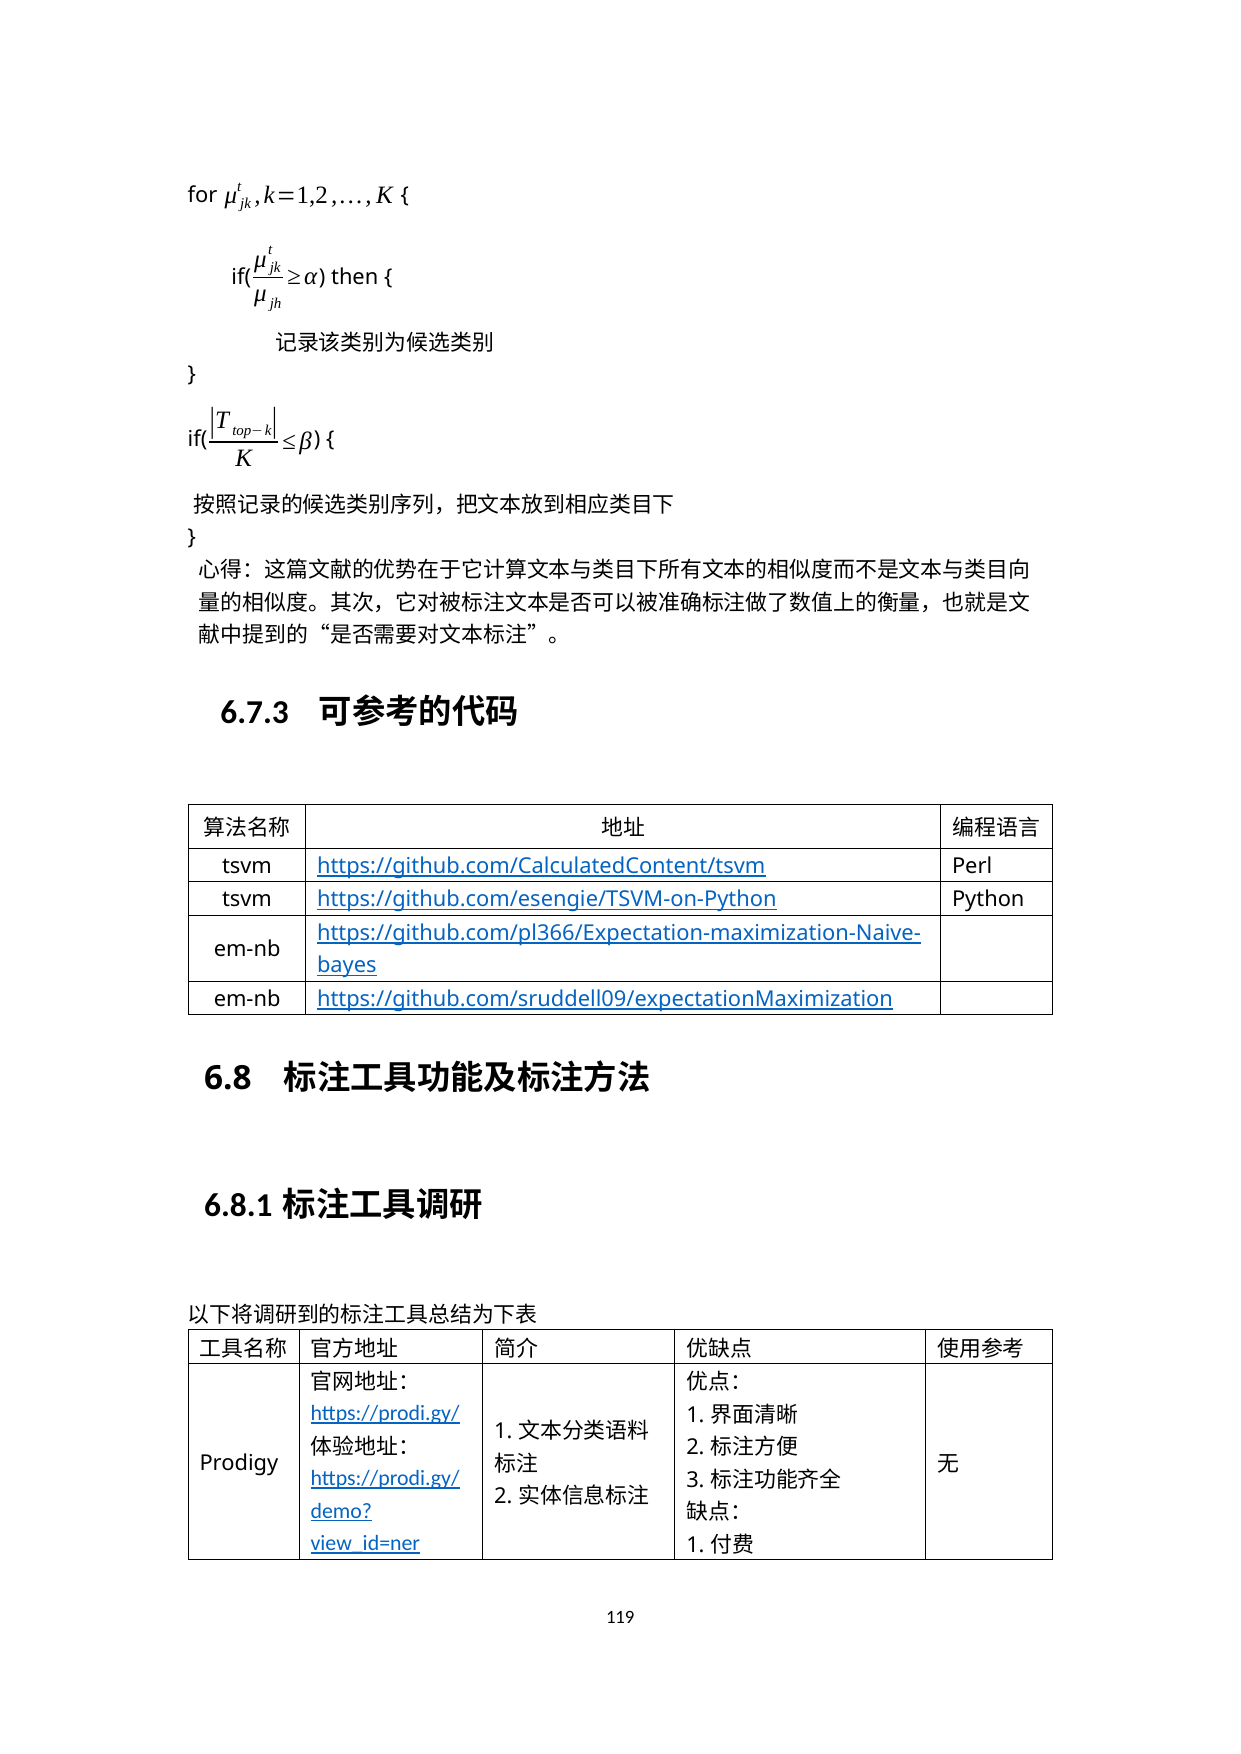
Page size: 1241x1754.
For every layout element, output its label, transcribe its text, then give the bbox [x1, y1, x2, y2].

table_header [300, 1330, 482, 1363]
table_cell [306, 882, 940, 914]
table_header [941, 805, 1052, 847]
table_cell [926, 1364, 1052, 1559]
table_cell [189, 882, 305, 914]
text if() then { [187, 227, 1053, 324]
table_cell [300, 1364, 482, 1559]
text } [187, 357, 1053, 389]
text for { [187, 162, 1053, 227]
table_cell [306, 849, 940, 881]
subtitle 可参考的代码 [220, 677, 1053, 742]
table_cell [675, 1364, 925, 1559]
text 按照记录的候选类别序列，把文本放到相应类目下 [187, 487, 1053, 519]
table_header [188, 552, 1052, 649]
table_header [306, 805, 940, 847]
text 记录该类别为候选类别 [187, 324, 1053, 357]
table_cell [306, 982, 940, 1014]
text if() { [187, 389, 1053, 487]
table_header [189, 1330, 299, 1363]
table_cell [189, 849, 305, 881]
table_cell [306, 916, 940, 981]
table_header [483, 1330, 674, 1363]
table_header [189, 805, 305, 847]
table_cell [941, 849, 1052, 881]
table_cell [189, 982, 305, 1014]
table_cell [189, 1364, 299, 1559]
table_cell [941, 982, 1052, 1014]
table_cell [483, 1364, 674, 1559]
subtitle 标注工具调研 [204, 1170, 1053, 1235]
text 以下将调研到的标注工具总结为下表 [187, 1297, 1053, 1329]
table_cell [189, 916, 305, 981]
subtitle 标注工具功能及标注方法 [204, 1042, 1053, 1107]
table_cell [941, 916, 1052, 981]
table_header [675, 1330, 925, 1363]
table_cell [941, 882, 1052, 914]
text } [187, 519, 1053, 552]
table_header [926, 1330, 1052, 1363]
